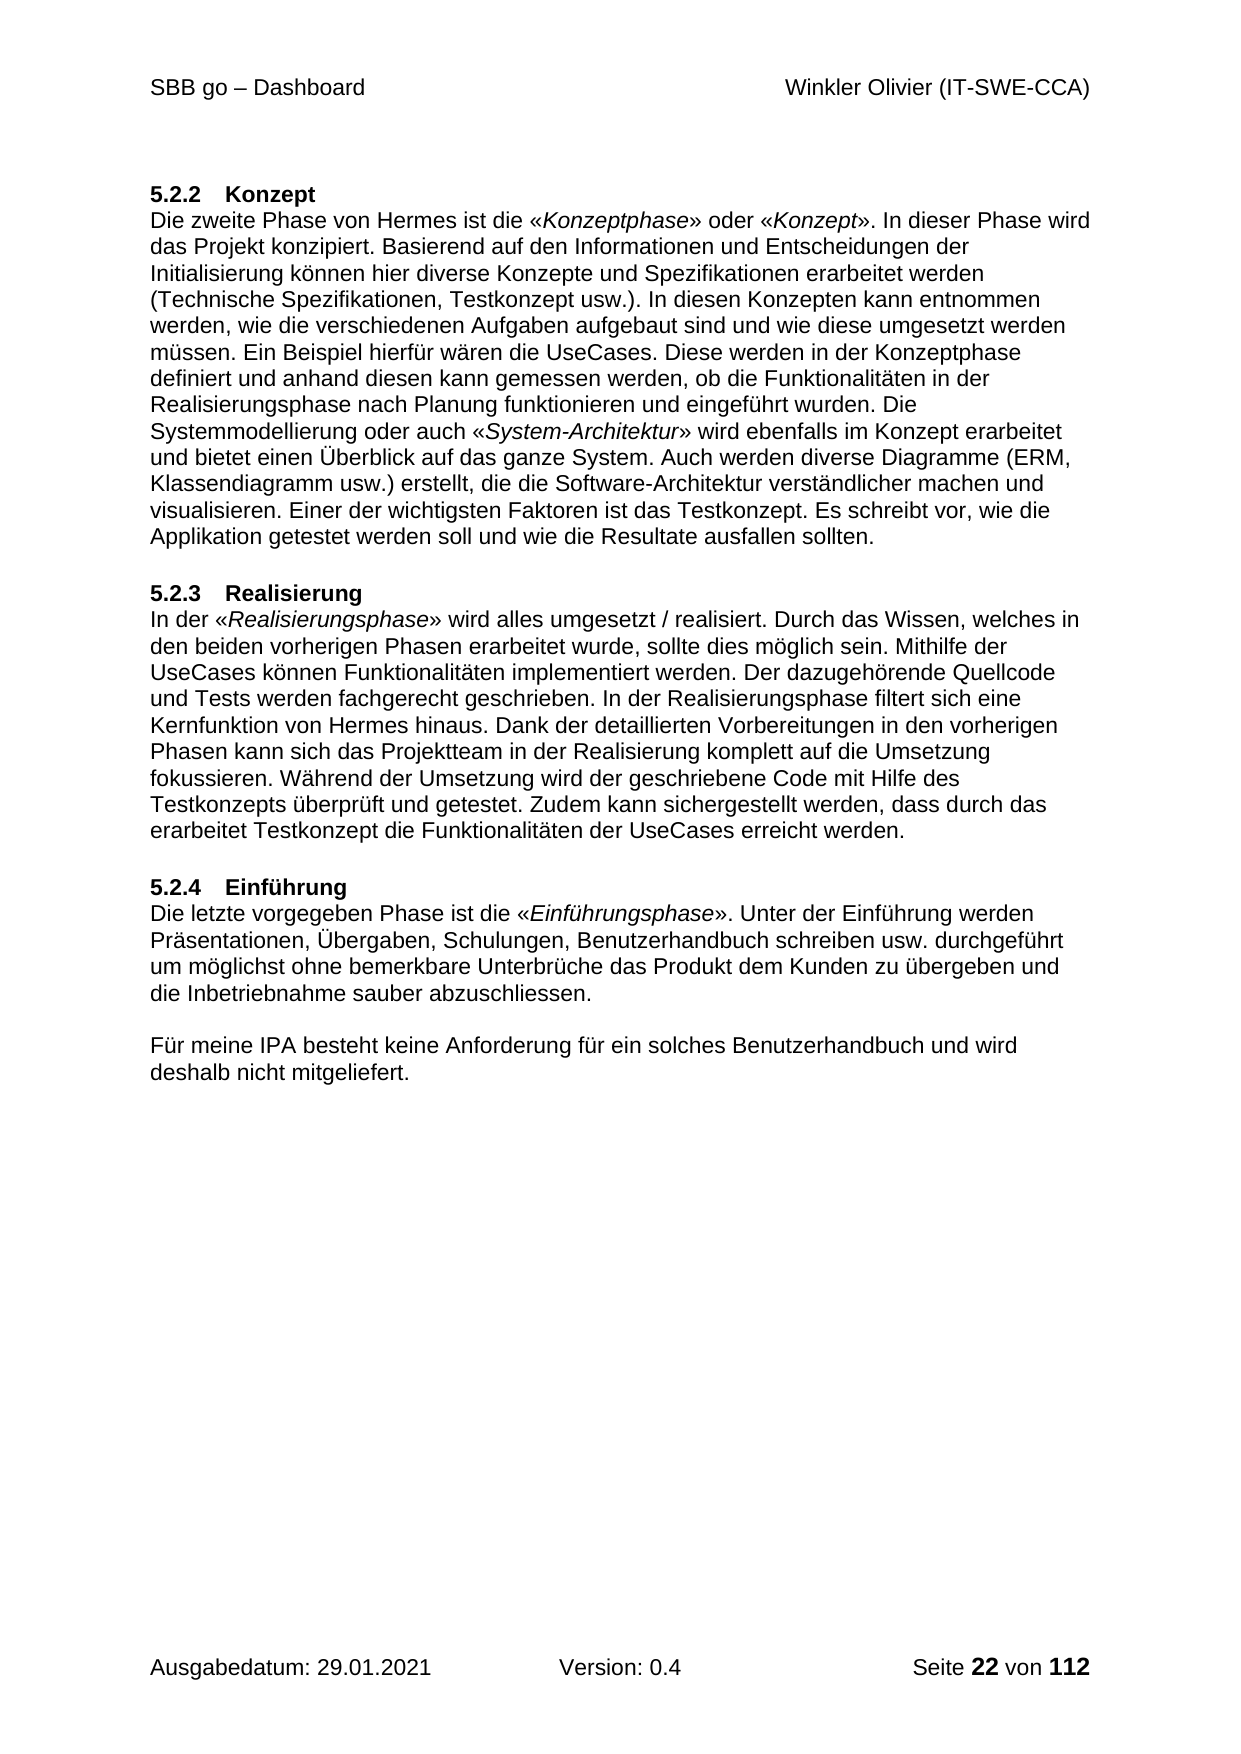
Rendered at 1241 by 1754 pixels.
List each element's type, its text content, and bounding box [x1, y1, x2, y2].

subtitle Einführung [150, 874, 1090, 900]
text Die letzte vorgegeben Phase ist die «Einführungsphase». Unter der Einführung werden Präsentationen, Übergaben, Schulungen, Benutzerhandbuch schreiben usw. durchgeführt um möglichst ohne bemerkbare Unterbrüche das Produkt dem Kunden zu übergeben und die Inbetriebnahme sauber abzuschliessen. [150, 900, 1090, 1006]
text Die zweite Phase von Hermes ist die «Konzeptphase» oder «Konzept». In dieser Phase wird das Projekt konzipiert. Basierend auf den Informationen und Entscheidungen der Initialisierung können hier diverse Konzepte und Spezifikationen erarbeitet werden (Technische Spezifikationen, Testkonzept usw.). In diesen Konzepten kann entnommen werden, wie die verschiedenen Aufgaben aufgebaut sind und wie diese umgesetzt werden müssen. Ein Beispiel hierfür wären die UseCases. Diese werden in der Konzeptphase definiert und anhand diesen kann gemessen werden, ob die Funktionalitäten in der Realisierungsphase nach Planung funktionieren und eingeführt wurden. Die Systemmodellierung oder auch «System-Architektur» wird ebenfalls im Konzept erarbeitet und bietet einen Überblick auf das ganze System. Auch werden diverse Diagramme (ERM, Klassendiagramm usw.) erstellt, die die Software-Architektur verständlicher machen und visualisieren. Einer der wichtigsten Faktoren ist das Testkonzept. Es schreibt vor, wie die Applikation getestet werden soll und wie die Resultate ausfallen sollten. [150, 207, 1090, 549]
text Für meine IPA besteht keine Anforderung für ein solches Benutzerhandbuch und wird deshalb nicht mitgeliefert. [150, 1032, 1090, 1085]
subtitle Konzept [150, 181, 1090, 207]
subtitle Realisierung [150, 580, 1090, 606]
text In der «Realisierungsphase» wird alles umgesetzt / realisiert. Durch das Wissen, welches in den beiden vorherigen Phasen erarbeitet wurde, sollte dies möglich sein. Mithilfe der UseCases können Funktionalitäten implementiert werden. Der dazugehörende Quellcode und Tests werden fachgerecht geschrieben. In der Realisierungsphase filtert sich eine Kernfunktion von Hermes hinaus. Dank der detaillierten Vorbereitungen in den vorherigen Phasen kann sich das Projektteam in der Realisierung komplett auf die Umsetzung fokussieren. Während der Umsetzung wird der geschriebene Code mit Hilfe des Testkonzepts überprüft und getestet. Zudem kann sichergestellt werden, dass durch das erarbeitet Testkonzept die Funktionalitäten der UseCases erreicht werden. [150, 606, 1090, 843]
